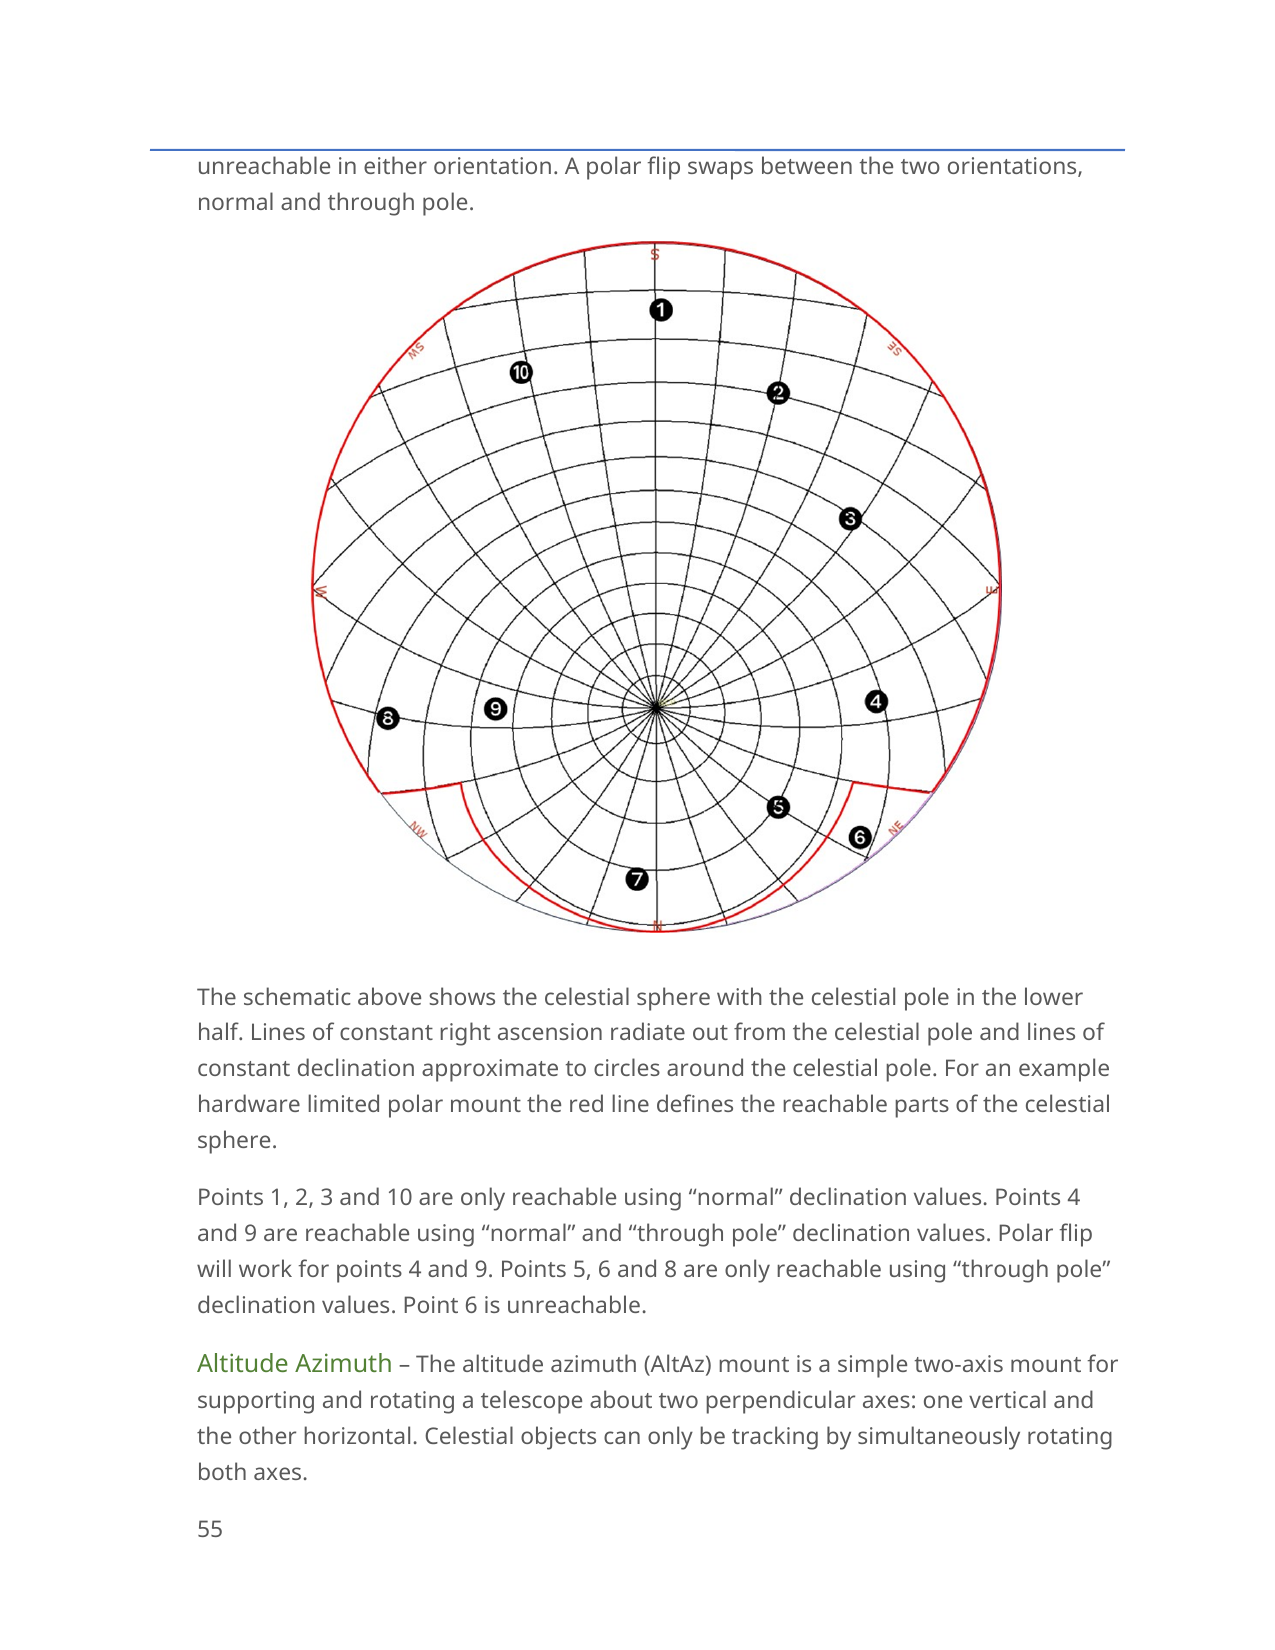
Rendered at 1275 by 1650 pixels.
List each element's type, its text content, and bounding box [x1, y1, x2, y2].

picture [273, 241, 1002, 933]
text Altitude Azimuth – The altitude azimuth (AltAz) mount is a simple two-axis mount for supporting and rotating a telescope about two perpendicular axes: one vertical and the other horizontal. Celestial objects can only be tracking by simultaneously rotating both axes. [197, 1346, 1125, 1487]
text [197, 150, 1125, 217]
text Points 1, 2, 3 and 10 are only reachable using “normal” declination values. Points 4 and 9 are reachable using “normal” and “through pole” declination values. Polar flip will work for points 4 and 9. Points 5, 6 and 8 are only reachable using “through pole” declination values. Point 6 is unreachable. [197, 1181, 1125, 1320]
